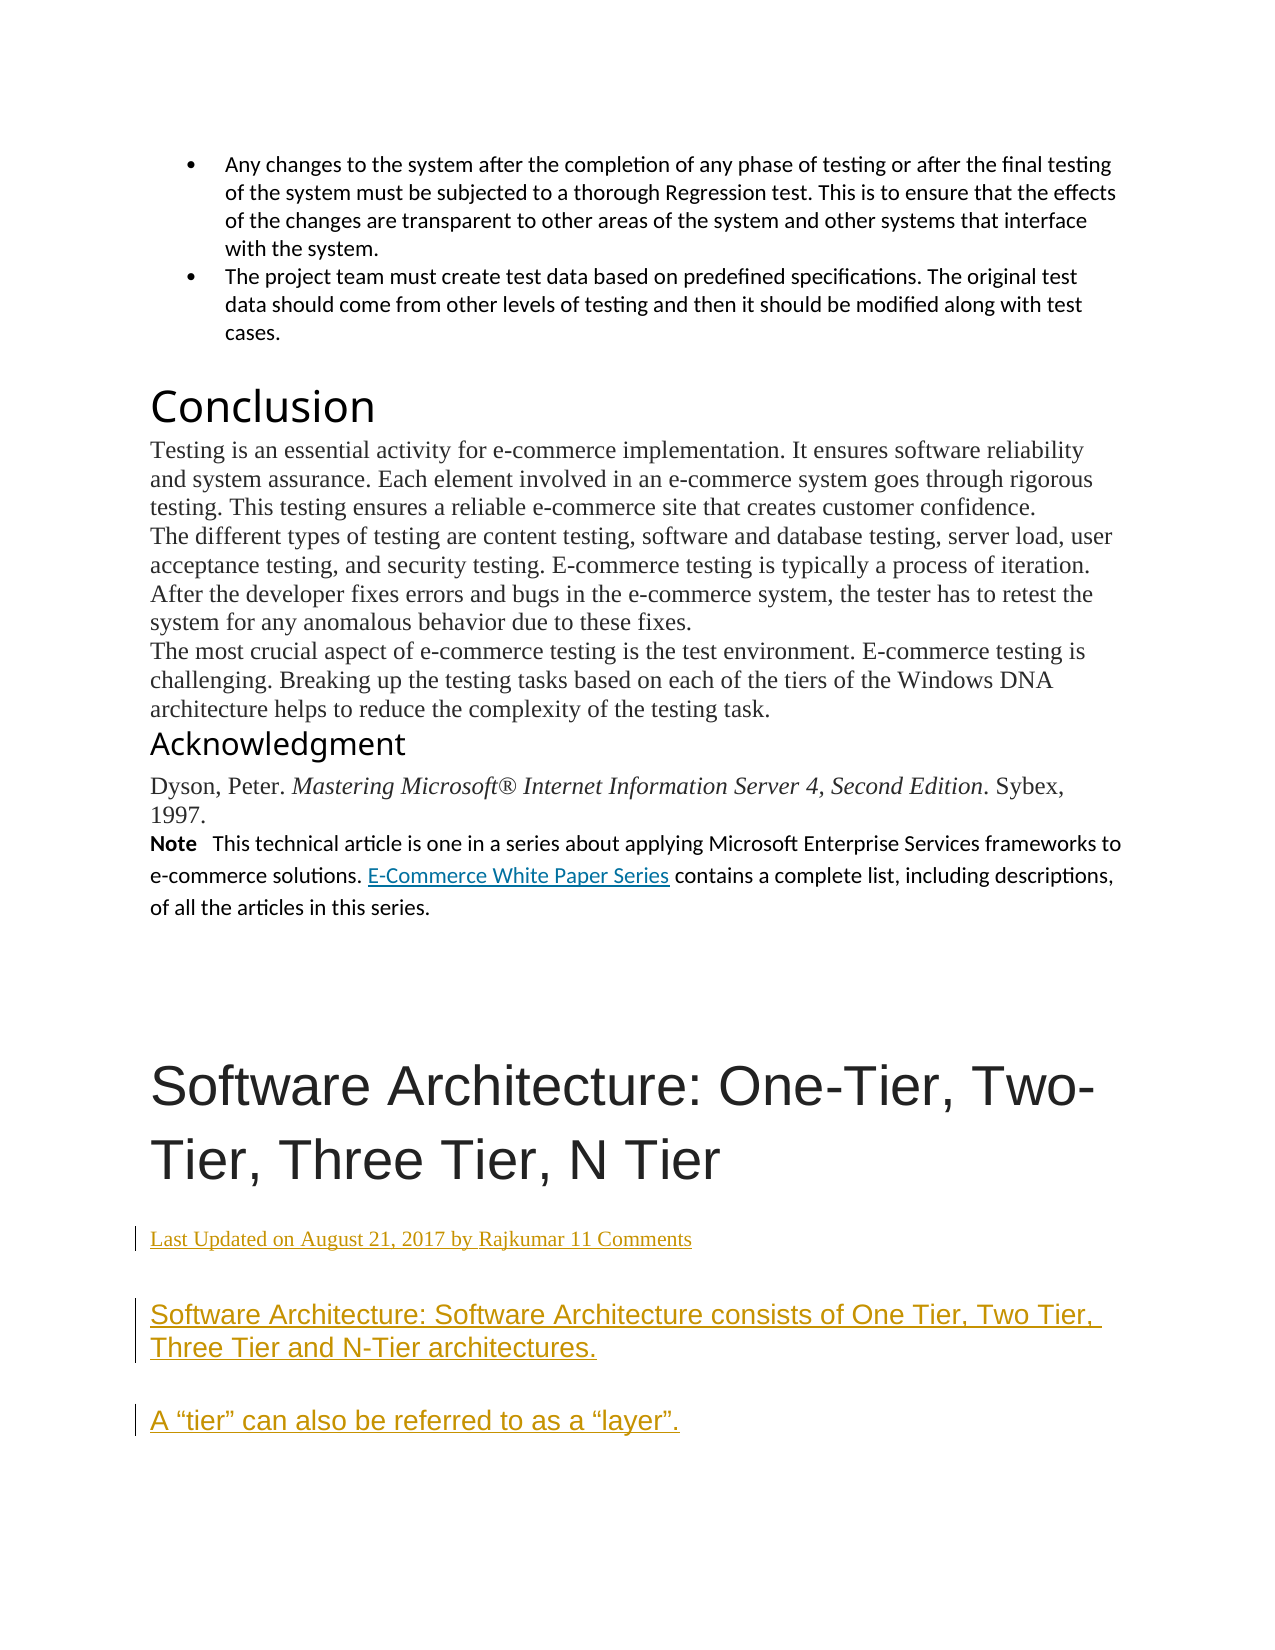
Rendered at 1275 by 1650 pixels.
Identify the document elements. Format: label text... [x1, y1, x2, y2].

text Testing is an essential activity for e-commerce implementation. It ensures software reliability and system assurance. Each element involved in an e-commerce system goes through rigorous testing. This testing ensures a reliable e-commerce site that creates customer confidence. [150, 435, 1125, 521]
list Any changes to the system after the completion of any phase of testing or after the final testing of the system must be subjected to a thorough Regression test. This is to ensure that the effects of the changes are transparent to other areas of the system and other systems that interface with the system. [187, 150, 1125, 262]
text Note This technical article is one in a series about applying Microsoft Enterprise Services frameworks to e-commerce solutions. E-Commerce White Paper Series contains a complete list, including descriptions, of all the articles in this series. [150, 829, 1125, 921]
subtitle Conclusion [150, 375, 1125, 435]
text The different types of testing are content testing, software and database testing, server load, user acceptance testing, and security testing. E-commerce testing is typically a process of iteration. After the developer fixes errors and bugs in the e-commerce system, the tester has to retest the system for any anomalous behavior due to these fixes. [150, 521, 1125, 636]
text The most crucial aspect of e-commerce testing is the test environment. E-commerce testing is challenging. Breaking up the testing tasks based on each of the tiers of the Windows DNA architecture helps to reduce the complexity of the testing task. [150, 636, 1125, 722]
text Dyson, Peter. Mastering Microsoft® Internet Information Server 4, Second Edition. Sybex, 1997. [150, 771, 1125, 829]
subtitle Software Architecture: One-Tier, Two-Tier, Three Tier, N Tier [150, 1052, 1125, 1191]
list The project team must create test data based on predefined specifications. The original test data should come from other levels of testing and then it should be modified along with test cases. [187, 262, 1125, 346]
subtitle Acknowledgment [150, 722, 1125, 765]
